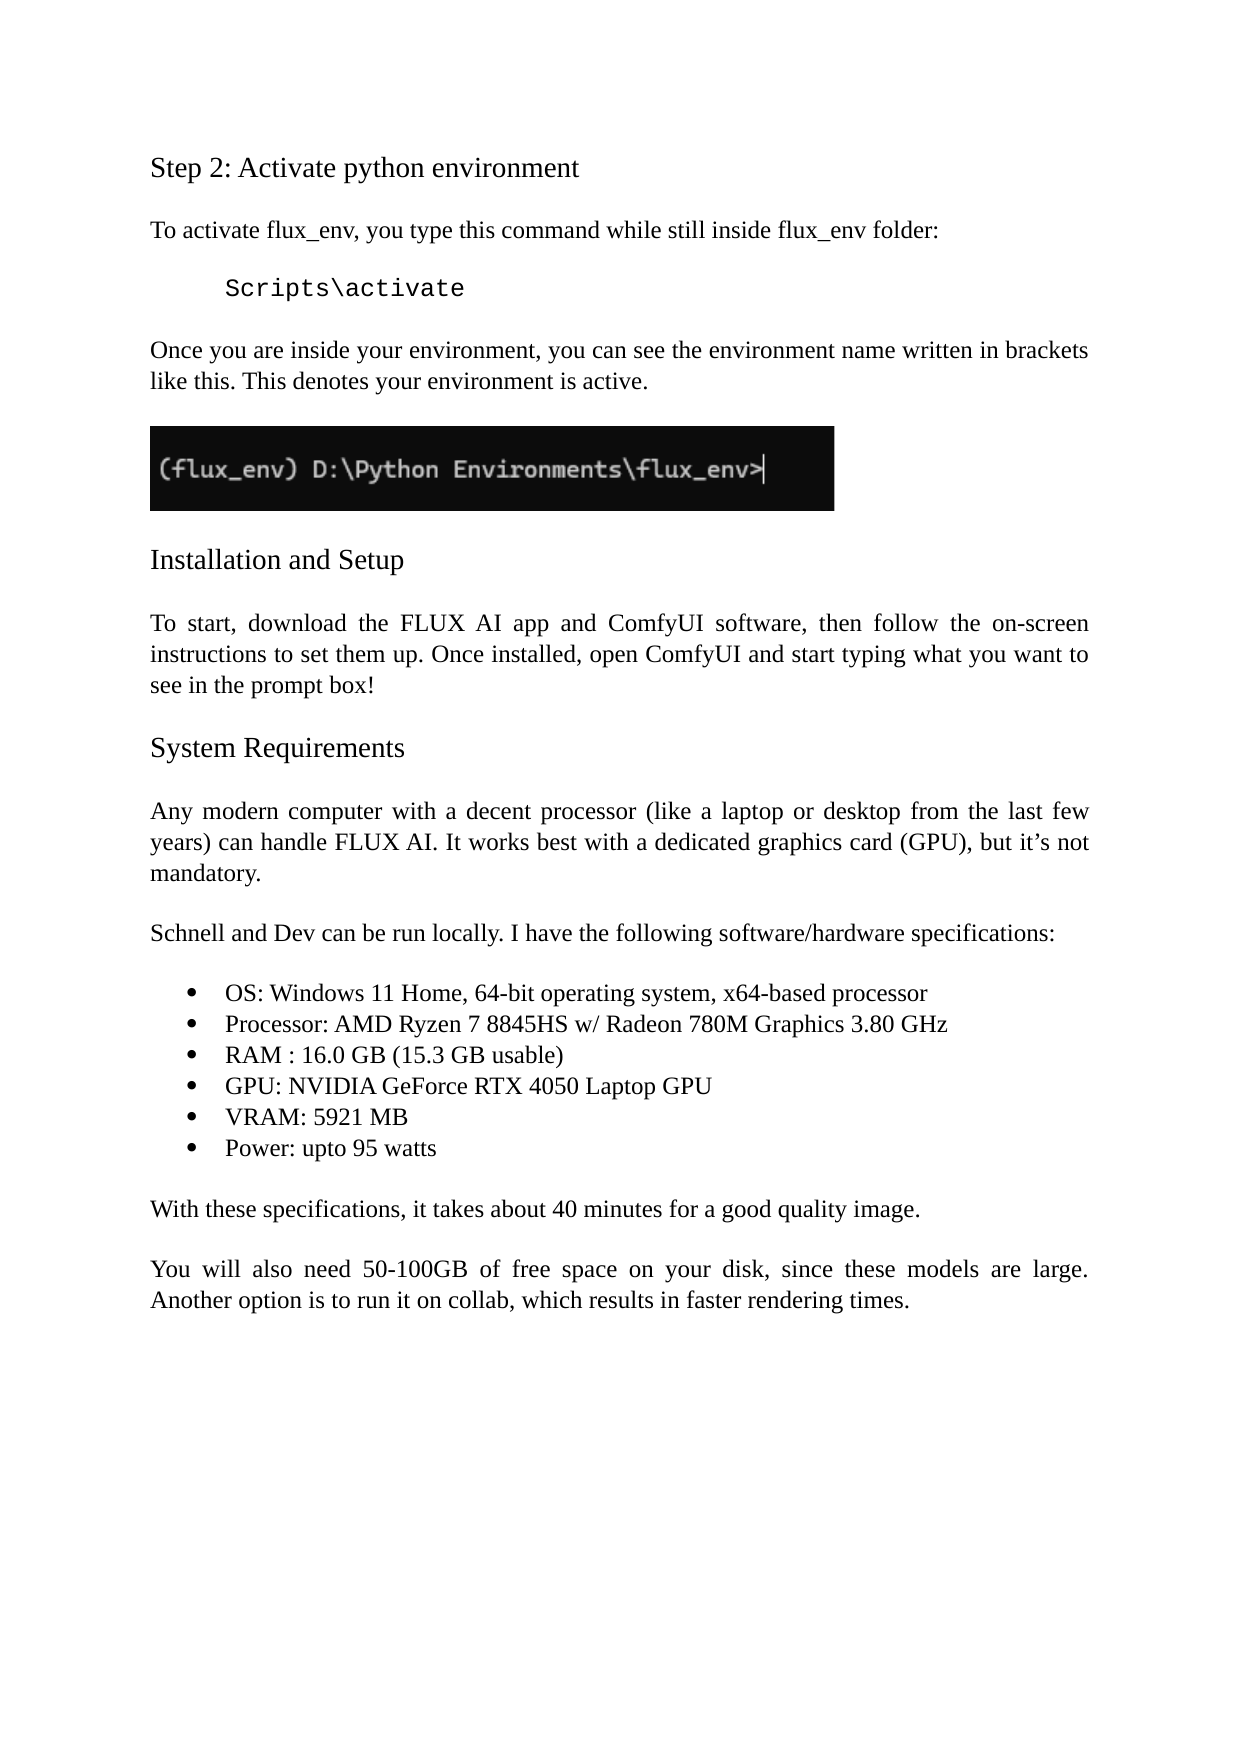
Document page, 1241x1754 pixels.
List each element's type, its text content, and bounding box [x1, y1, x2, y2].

subtitle System Requirements [150, 730, 1090, 764]
text Schnell and Dev can be run locally. I have the following software/hardware specifications: [150, 918, 1090, 947]
picture [150, 426, 835, 511]
list Power: upto 95 watts [187, 1133, 1090, 1162]
text Any modern computer with a decent processor (like a laptop or desktop from the last few years) can handle FLUX AI. It works best with a dedicated graphics card (GPU), but it’s not mandatory. [150, 796, 1090, 887]
list GPU: NVIDIA GeForce RTX 4050 Laptop GPU [187, 1071, 1090, 1100]
text Scripts\activate [150, 276, 1090, 304]
text You will also need 50-100GB of free space on your disk, since these models are large. Another option is to run it on collab, which results in faster rendering times. [150, 1254, 1090, 1314]
list Processor: AMD Ryzen 7 8845HS w/ Radeon 780M Graphics 3.80 GHz [187, 1009, 1090, 1038]
text Once you are inside your environment, you can see the environment name written in brackets like this. This denotes your environment is active. [150, 335, 1090, 395]
text To activate flux_env, you type this command while still inside flux_env folder: [150, 215, 1090, 244]
text To start, download the FLUX AI app and ComfyUI software, then follow the on-screen instructions to set them up. Once installed, open ComfyUI and start typing what you want to see in the prompt box! [150, 608, 1090, 699]
list RAM : 16.0 GB (15.3 GB usable) [187, 1040, 1090, 1069]
subtitle Installation and Setup [150, 542, 1090, 576]
list VRAM: 5921 MB [187, 1102, 1090, 1131]
subtitle Step 2: Activate python environment [150, 150, 1090, 183]
list OS: Windows 11 Home, 64-bit operating system, x64-based processor [187, 978, 1090, 1007]
text With these specifications, it takes about 40 minutes for a good quality image. [150, 1194, 1090, 1222]
